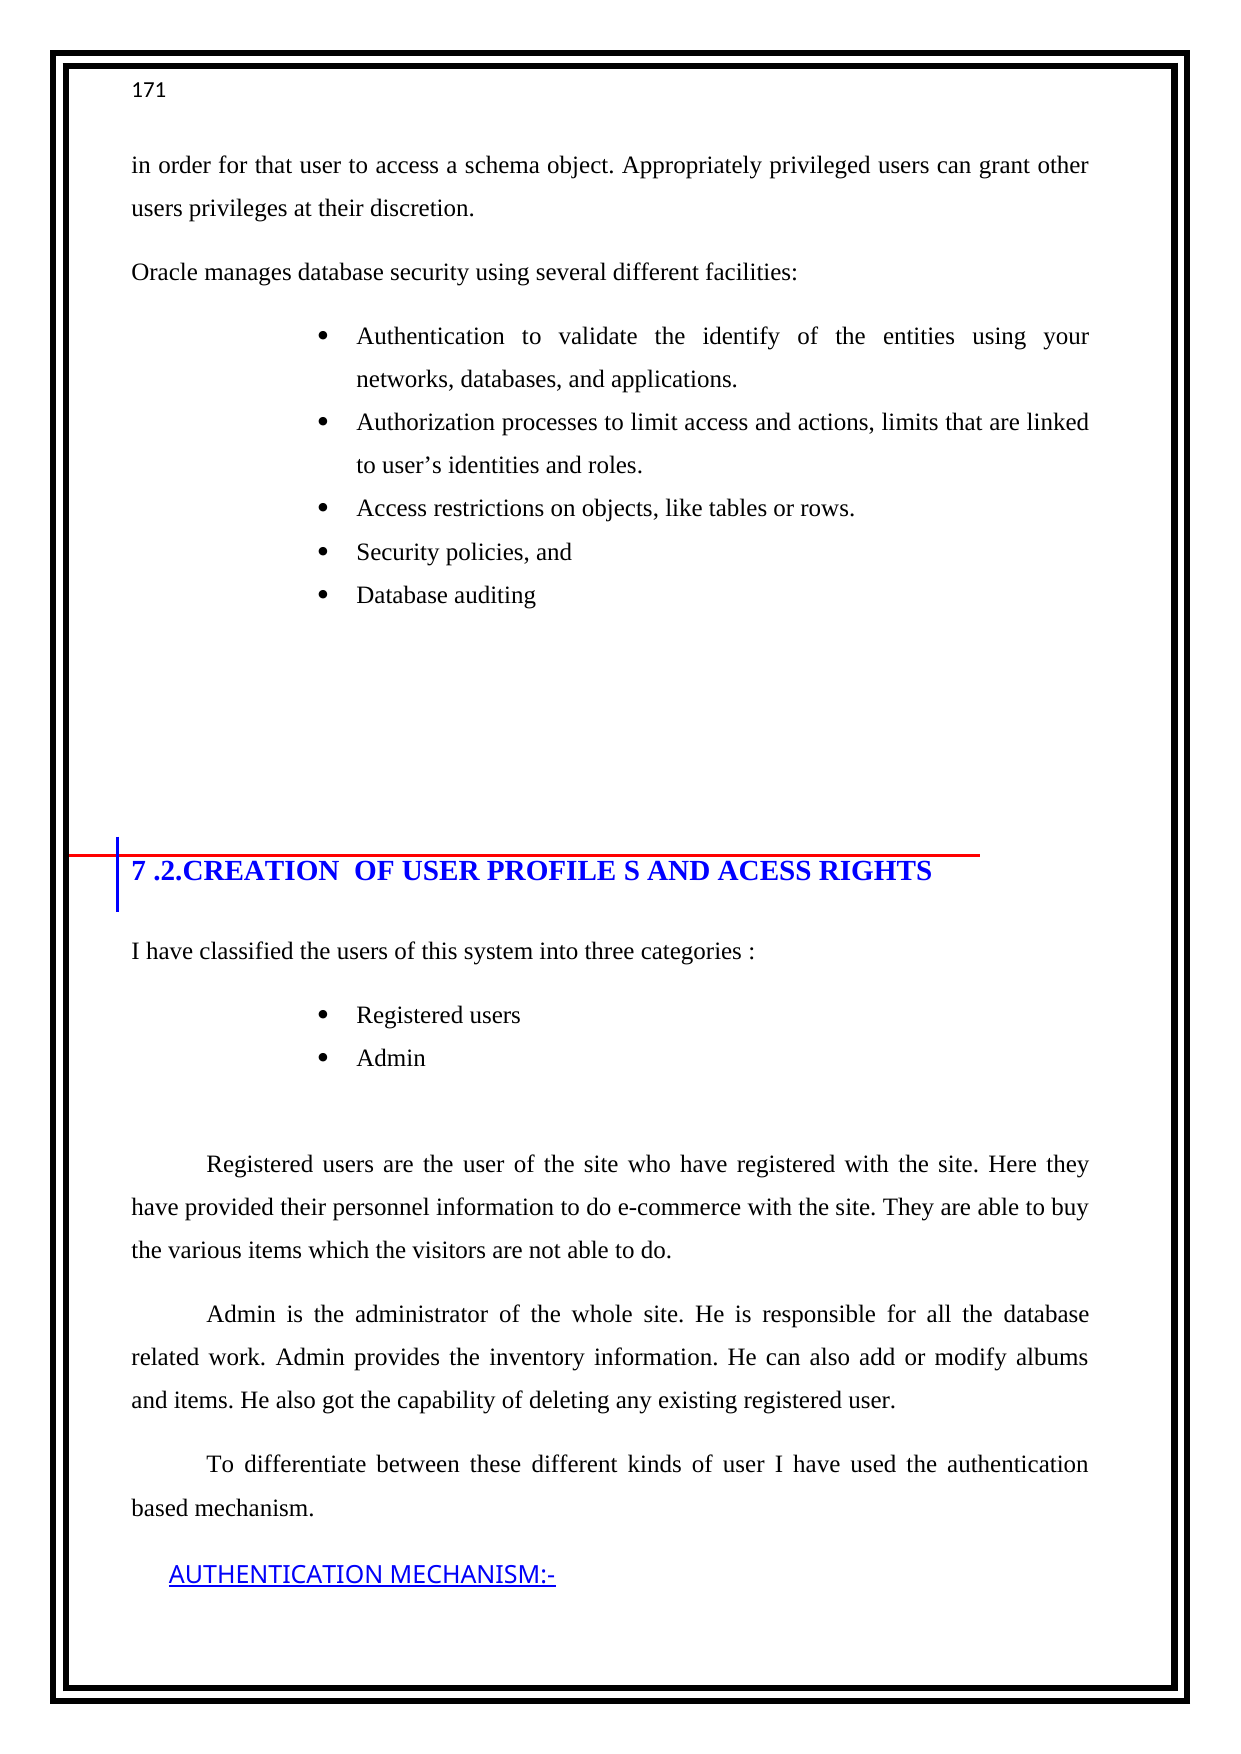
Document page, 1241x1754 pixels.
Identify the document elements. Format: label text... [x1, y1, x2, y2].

text I have classified the users of this system into three categories : [131, 936, 1090, 965]
list Security policies, and [319, 537, 1090, 565]
list Access restrictions on objects, like tables or rows. [319, 493, 1090, 522]
text To differentiate between these different kinds of user I have used the authentication based mechanism. [131, 1449, 1090, 1521]
list Database auditing [319, 580, 1090, 608]
list Authorization processes to limit access and actions, limits that are linked to user’s identities and roles. [319, 407, 1090, 479]
text Oracle manages database security using several different facilities: [131, 257, 1090, 286]
list Admin [319, 1043, 1090, 1072]
text Admin is the administrator of the whole site. He is responsible for all the database related work. Admin provides the inventory information. He can also add or modify albums and items. He also got the capability of deleting any existing registered user. [131, 1299, 1090, 1414]
text AUTHENTICATION MECHANISM:- [169, 1557, 1090, 1591]
list Registered users [319, 1000, 1090, 1029]
text 7 .2.CREATION OF USER PROFILE S AND ACESS RIGHTS [131, 853, 1090, 886]
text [131, 150, 1090, 222]
text Registered users are the user of the site who have registered with the site. Here they have provided their personnel information to do e-commerce with the site. They are able to buy the various items which the visitors are not able to do. [131, 1149, 1090, 1264]
list Authentication to validate the identify of the entities using your networks, databases, and applications. [319, 321, 1090, 393]
